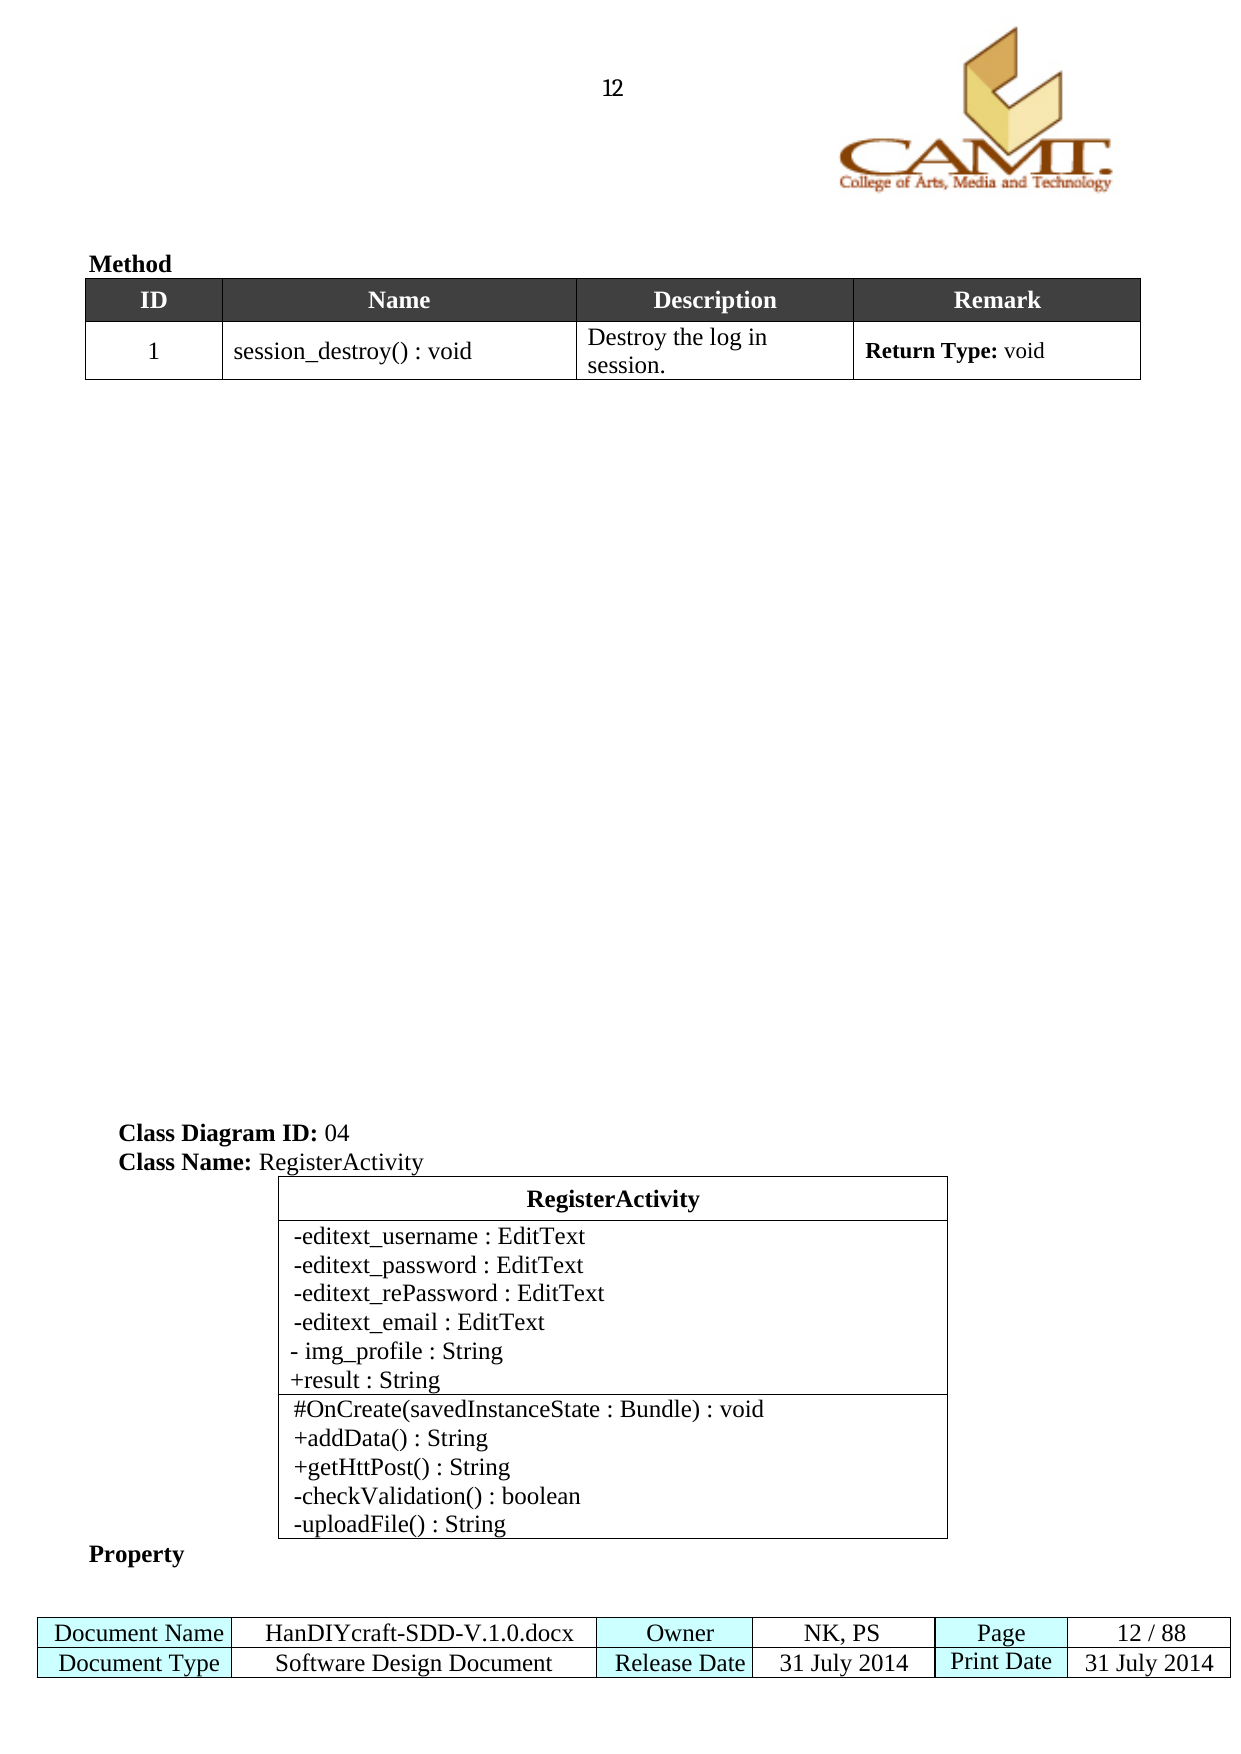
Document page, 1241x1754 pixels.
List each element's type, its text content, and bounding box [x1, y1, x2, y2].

table_header Name [223, 279, 576, 321]
list Method [88, 249, 1108, 278]
table_cell 1 [86, 322, 222, 379]
table_cell Destroy the log in session. [577, 322, 853, 379]
table_cell session_destroy() : void [223, 322, 576, 379]
table_header RegisterActivity [279, 1177, 947, 1220]
text Property [88, 1539, 1108, 1568]
table_cell Return Type: void [854, 322, 1140, 379]
table_header Description [577, 279, 853, 321]
table_cell -editext_username : EditText -editext_password : EditText -editext_rePassword : EditText -editext_email : EditText - img_profile : String +result : String [279, 1221, 947, 1393]
table_header ID [86, 279, 222, 321]
table_cell #OnCreate(savedInstanceState : Bundle) : void +addData() : String +getHttPost() : String -checkValidation() : boolean -uploadFile() : String [279, 1395, 947, 1538]
text Class Name: RegisterActivity [118, 1147, 1108, 1176]
table_header Remark [854, 279, 1140, 321]
text Class Diagram ID: 04 [118, 1118, 1108, 1147]
picture [755, 18, 1221, 207]
